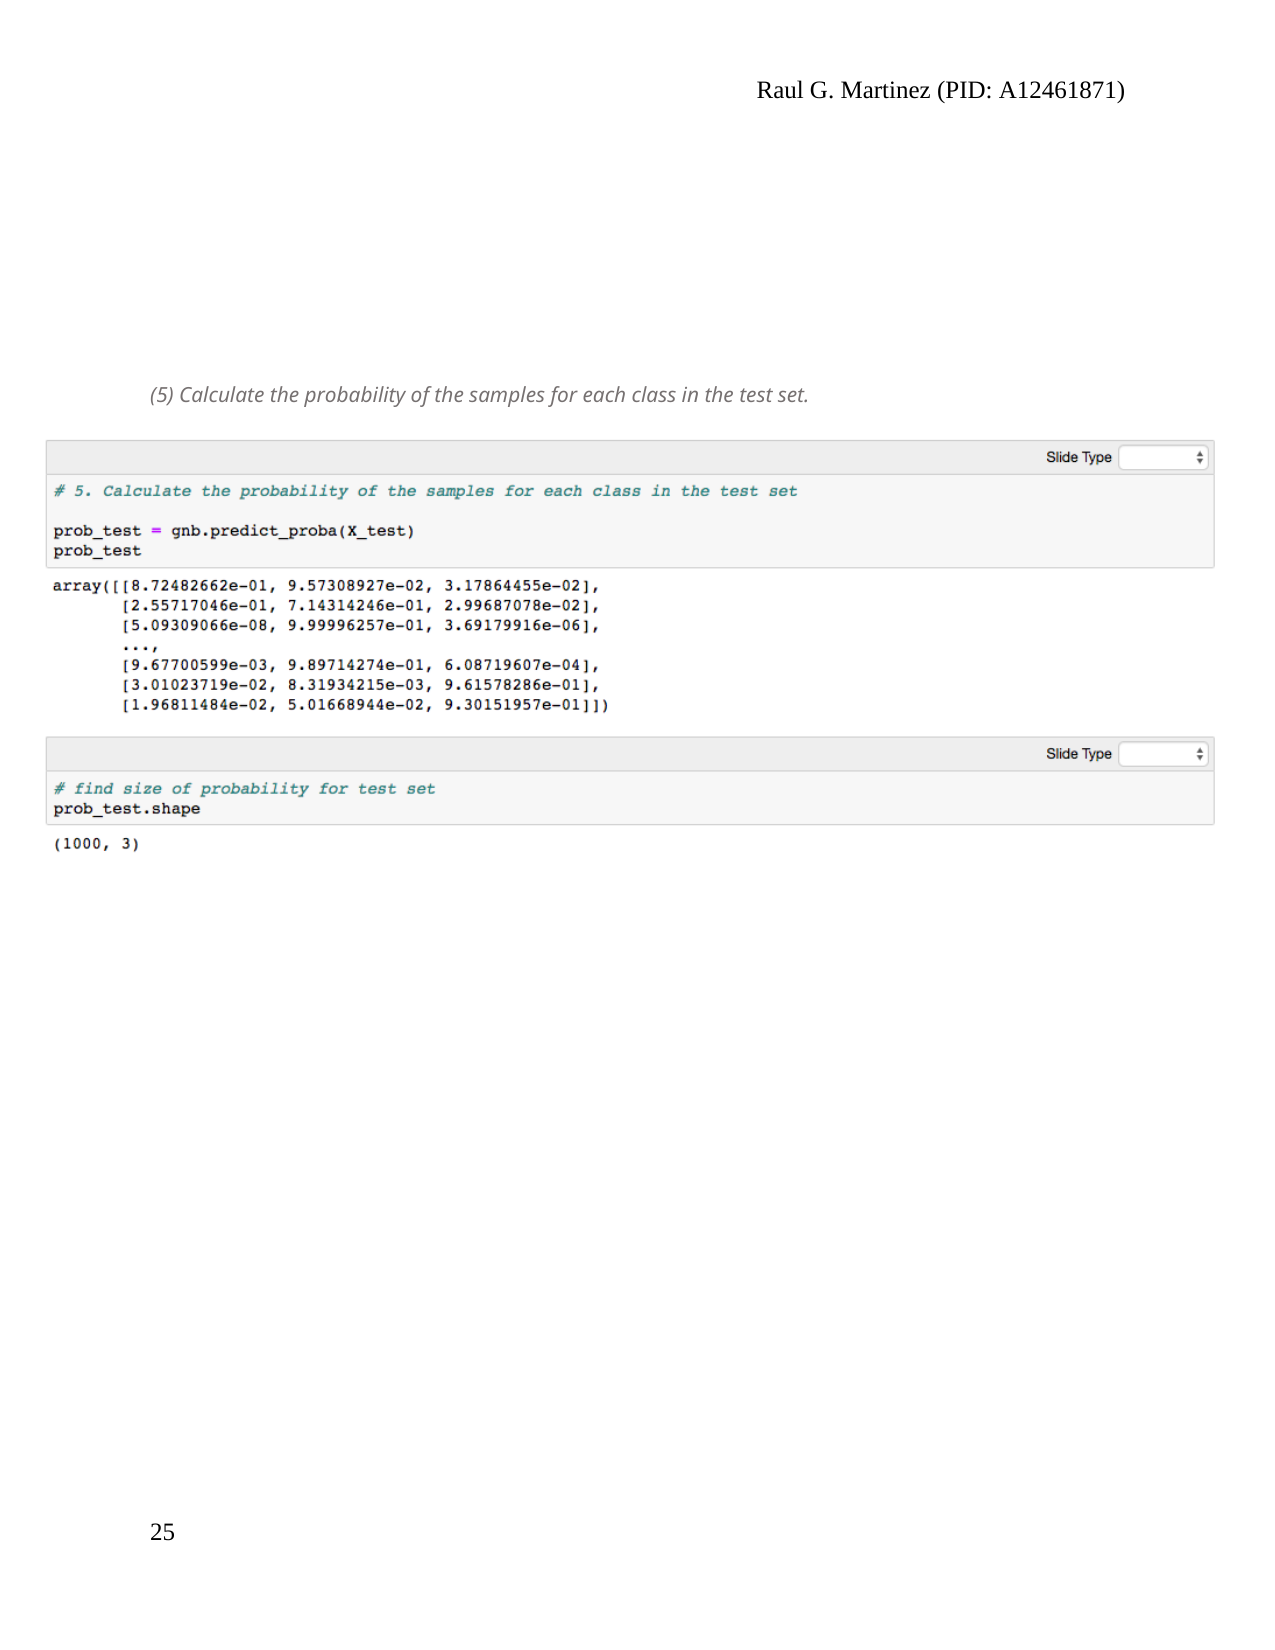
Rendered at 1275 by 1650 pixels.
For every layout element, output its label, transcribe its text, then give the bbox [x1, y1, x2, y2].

text (5) Calculate the probability of the samples for each class in the test set. [150, 380, 1125, 409]
picture [40, 433, 1223, 865]
